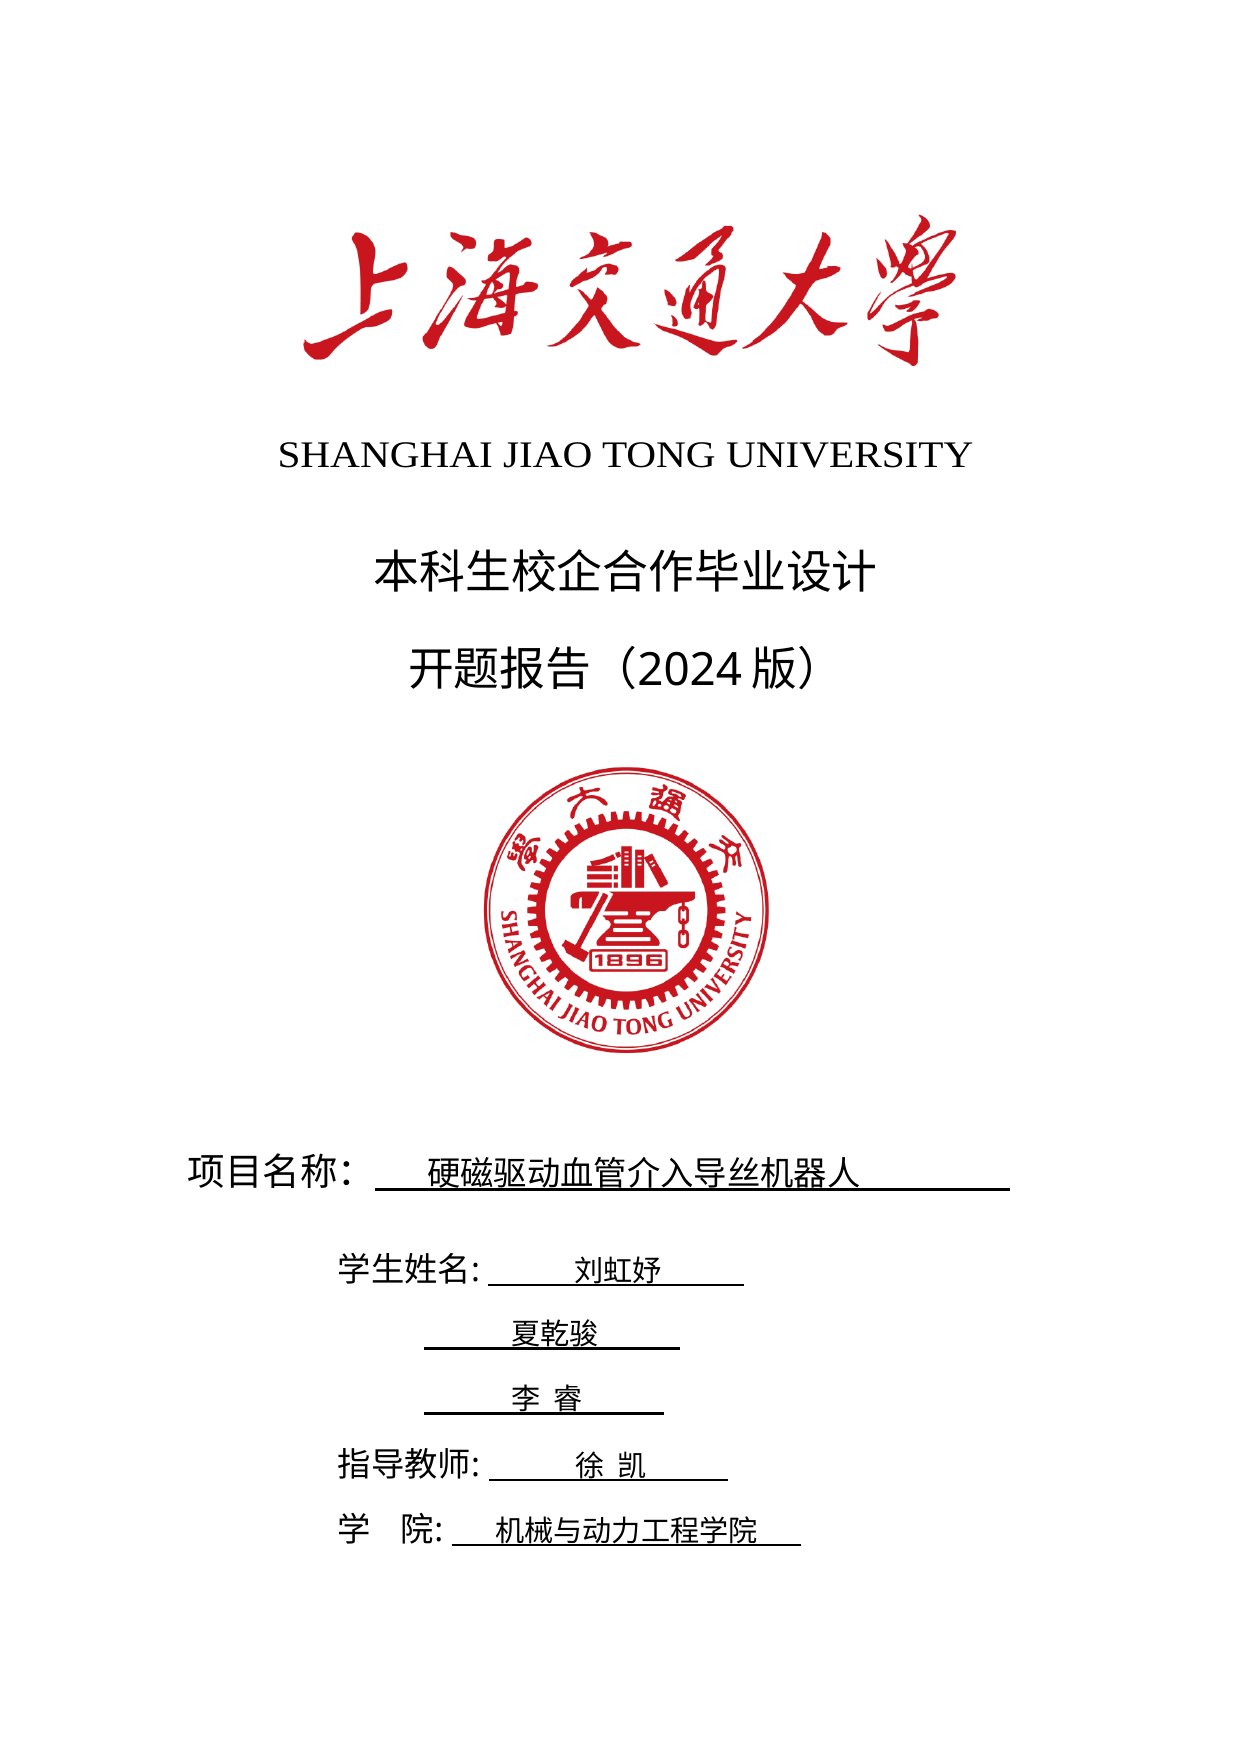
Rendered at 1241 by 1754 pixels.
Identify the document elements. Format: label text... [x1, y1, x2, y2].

text 开题报告（2024版） [187, 617, 1063, 714]
text 夏乾骏 [187, 1299, 1063, 1364]
text 项目名称： 硬磁驱动血管介入导丝机器人 [187, 1137, 1063, 1202]
text 指导教师: 徐 凯 [187, 1429, 1063, 1494]
text 学生姓名: 刘虹妤 [187, 1234, 1063, 1299]
picture [194, 162, 1057, 414]
text 李 睿 [187, 1364, 1063, 1429]
text 本科生校企合作毕业设计 [187, 519, 1063, 617]
picture [465, 747, 786, 1068]
text SHANGHAI JIAO TONG UNIVERSITY [187, 422, 1063, 487]
text 学 院: 机械与动力工程学院 [187, 1494, 1063, 1559]
